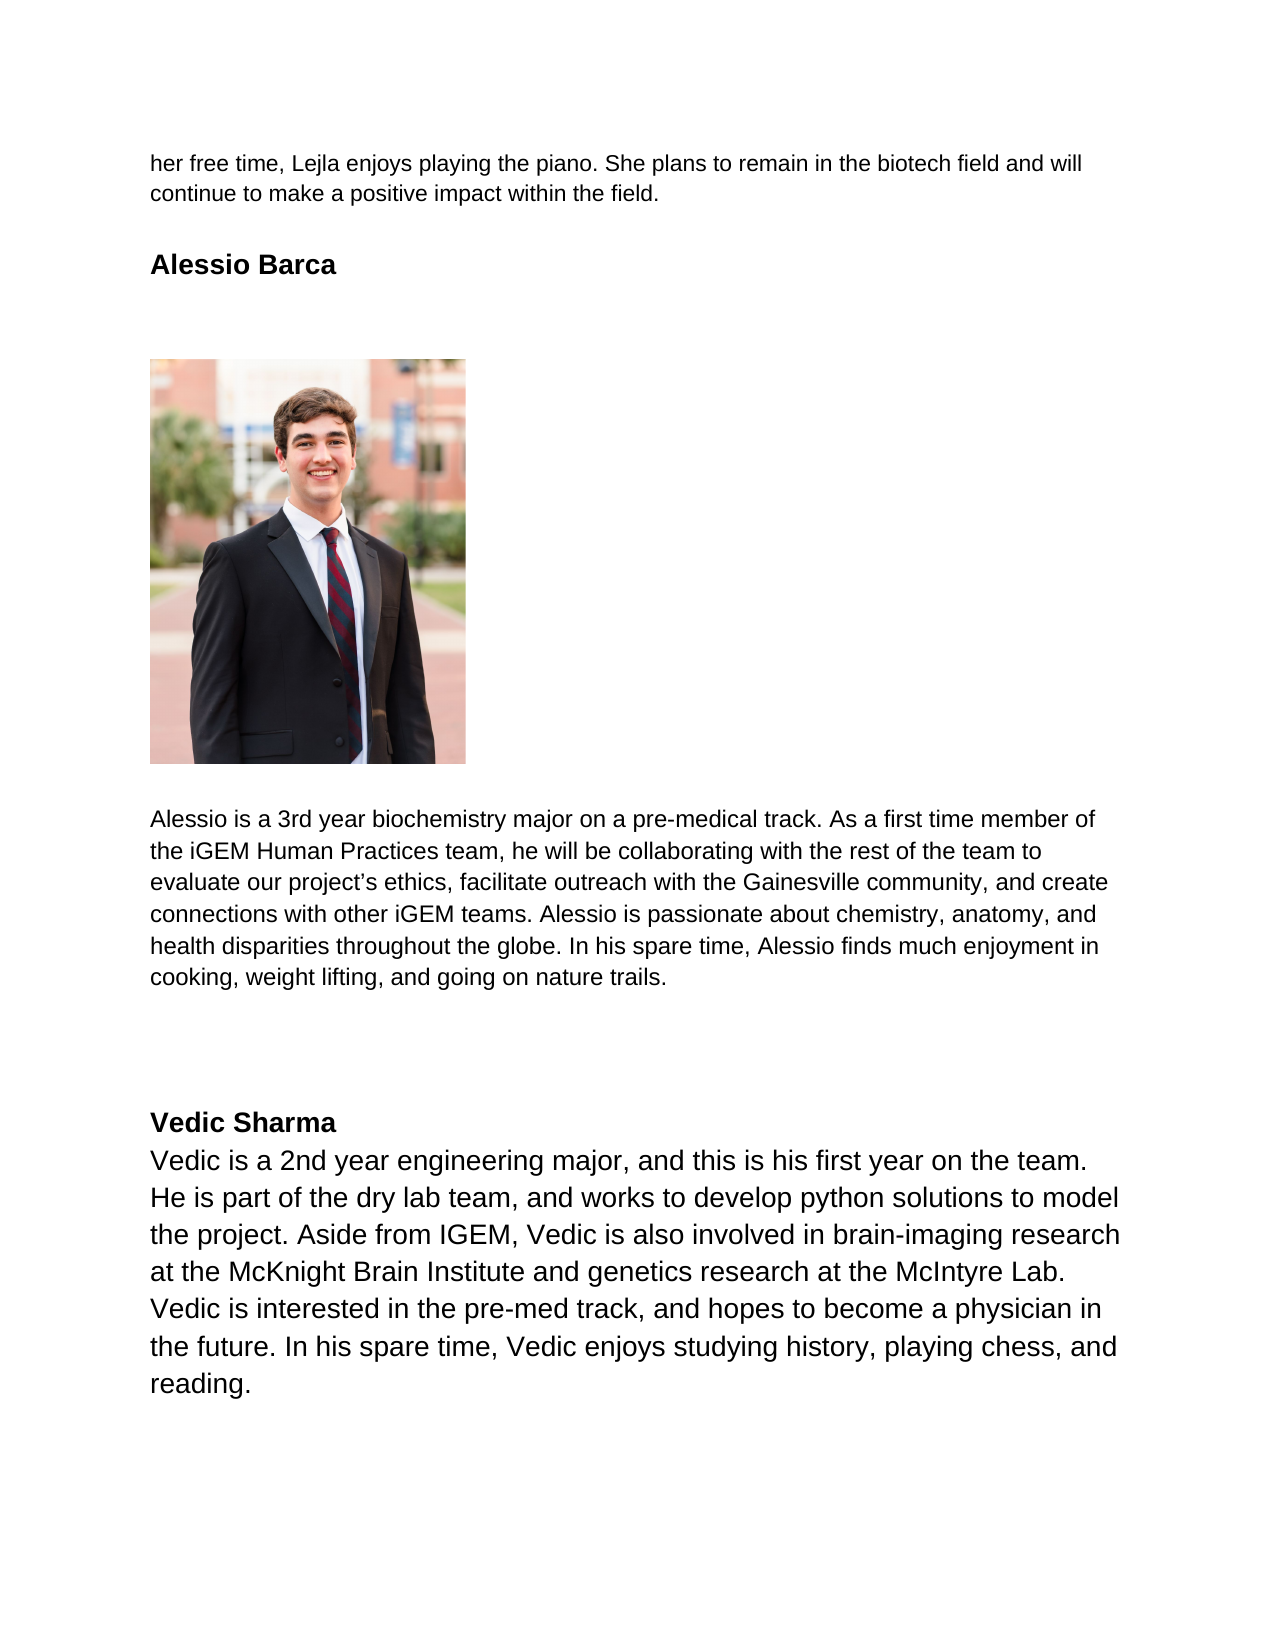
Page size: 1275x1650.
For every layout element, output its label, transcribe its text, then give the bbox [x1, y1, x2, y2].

text Vedic Sharma [150, 1106, 1125, 1139]
picture [150, 359, 466, 764]
text Alessio Barca [150, 248, 1125, 280]
text Alessio is a 3rd year biochemistry major on a pre-medical track. As a first time member of the iGEM Human Practices team, he will be collaborating with the rest of the team to evaluate our project’s ethics, facilitate outreach with the Gainesville community, and create connections with other iGEM teams. Alessio is passionate about chemistry, anatomy, and health disparities throughout the globe. In his spare time, Alessio finds much enjoyment in cooking, weight lifting, and going on nature trails. [150, 805, 1125, 991]
text Vedic is a 2nd year engineering major, and this is his first year on the team. He is part of the dry lab team, and works to develop python solutions to model the project. Aside from IGEM, Vedic is also involved in brain-imaging research at the McKnight Brain Institute and genetics research at the McIntyre Lab. Vedic is interested in the pre-med track, and hopes to become a physician in the future. In his spare time, Vedic enjoys studying history, playing chess, and reading. [150, 1144, 1125, 1399]
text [150, 150, 1125, 207]
